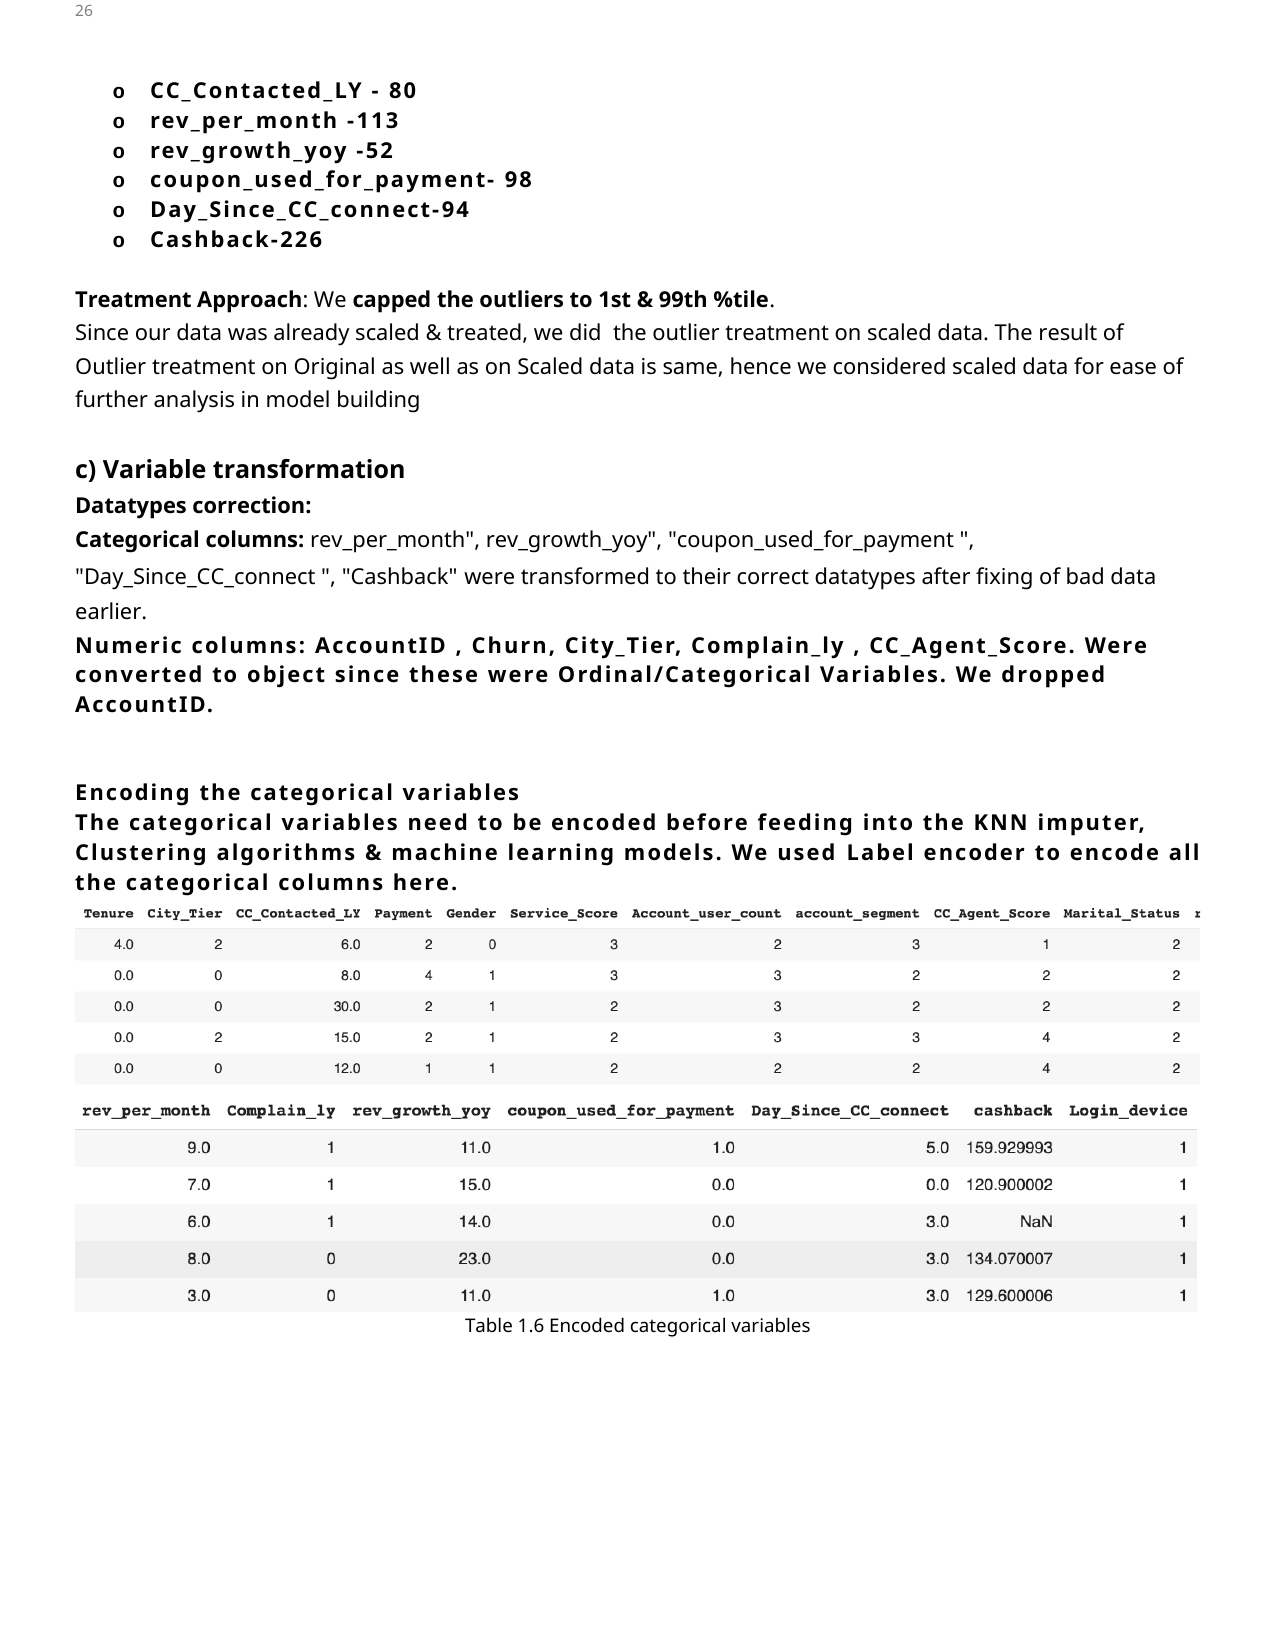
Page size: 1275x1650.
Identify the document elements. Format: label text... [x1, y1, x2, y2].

picture [75, 896, 1200, 1312]
subtitle Cashback-226 [112, 224, 1200, 254]
subtitle coupon_used_for_payment- 98 [112, 164, 1200, 194]
text Table 1.6 Encoded categorical variables [75, 1312, 1200, 1338]
text Since our data was already scaled & treated, we did the outlier treatment on scaled data. The result of Outlier treatment on Original as well as on Scaled data is same, hence we considered scaled data for ease of further analysis in model building [75, 317, 1200, 414]
text Datatypes correction: [75, 490, 1200, 520]
subtitle The categorical variables need to be encoded before feeding into the KNN imputer, Clustering algorithms & machine learning models. We used Label encoder to encode all the categorical columns here. [75, 807, 1200, 896]
text Categorical columns: rev_per_month", rev_growth_yoy", "coupon_used_for_payment ", "Day_Since_CC_connect ", "Cashback" were transformed to their correct datatypes after fixing of bad data earlier. [75, 524, 1200, 626]
text Treatment Approach: We capped the outliers to 1st & 99th %tile. [75, 283, 1200, 313]
text c) Variable transformation [75, 452, 1200, 486]
subtitle Numeric columns: AccountID , Churn, City_Tier, Complain_ly , CC_Agent_Score. Were converted to object since these were Ordinal/Categorical Variables. We dropped AccountID. [75, 629, 1200, 719]
subtitle rev_per_month -113 [112, 105, 1200, 134]
subtitle Encoding the categorical variables [75, 777, 1200, 807]
subtitle CC_Contacted_LY - 80 [112, 75, 1200, 105]
subtitle Day_Since_CC_connect-94 [112, 194, 1200, 224]
subtitle rev_growth_yoy -52 [112, 134, 1200, 164]
